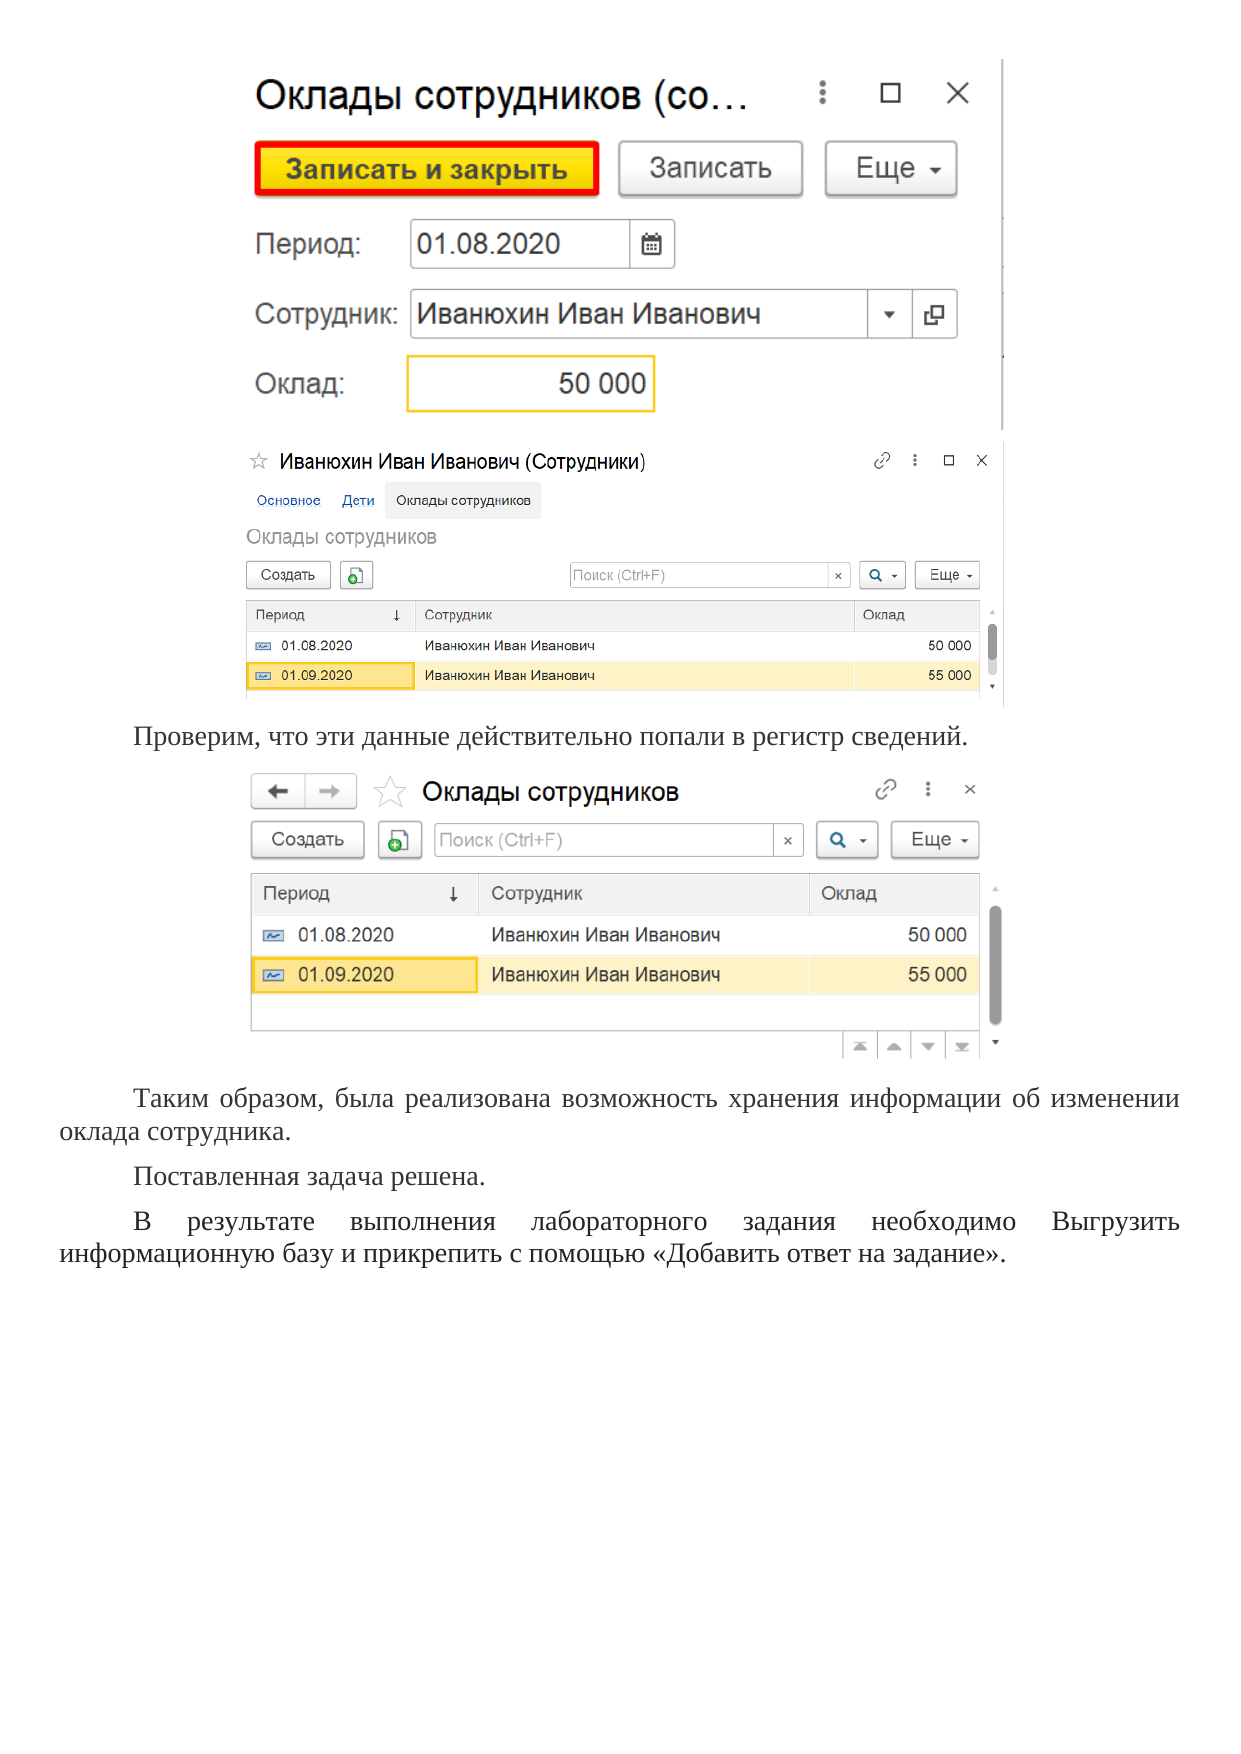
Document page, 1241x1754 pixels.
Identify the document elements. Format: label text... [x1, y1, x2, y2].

text Таким образом, была реализована возможность хранения информации об изменении оклада сотрудника. [59, 1081, 1181, 1146]
text В результате выполнения лабораторного задания необходимо Выгрузить информационную базу и прикрепить с помощью «Добавить ответ на задание». [59, 1204, 1181, 1268]
text Поставленная задача решена. [59, 1159, 1181, 1191]
text Проверим, что эти данные действительно попали в регистр сведений. [59, 719, 1181, 751]
picture [236, 763, 1004, 1069]
picture [236, 59, 1004, 430]
picture [236, 442, 1004, 707]
